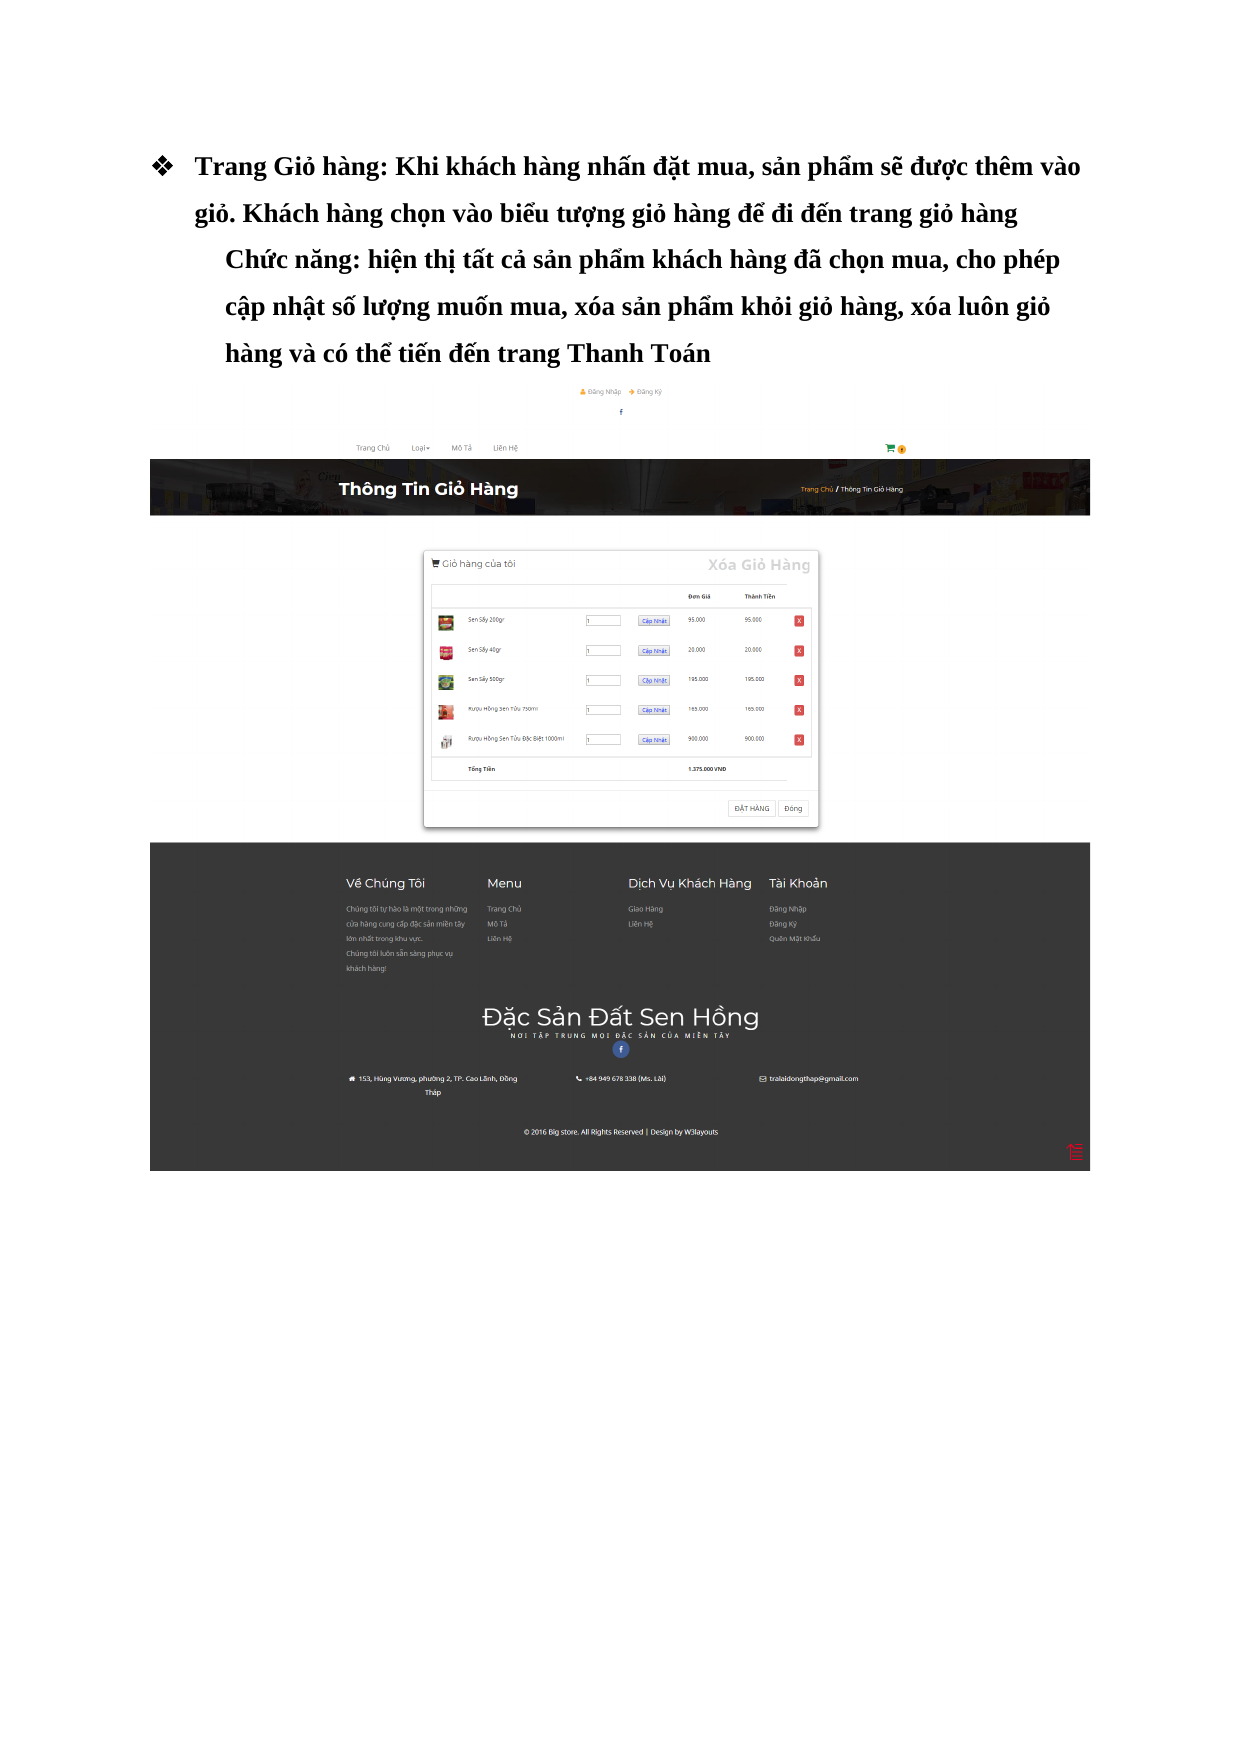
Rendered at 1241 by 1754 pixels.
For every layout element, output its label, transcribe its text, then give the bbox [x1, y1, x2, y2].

list Trang Giỏ hàng: Khi khách hàng nhấn đặt mua, sản phẩm sẽ được thêm vào giỏ. Khách hàng chọn vào biểu tượng giỏ hàng để đi đến trang giỏ hàng [150, 150, 1090, 228]
text Chức năng: hiện thị tất cả sản phẩm khách hàng đã chọn mua, cho phép cập nhật số lượng muốn mua, xóa sản phẩm khỏi giỏ hàng, xóa luôn giỏ hàng và có thể tiến đến trang Thanh Toán [225, 243, 1090, 368]
picture [150, 383, 1091, 1171]
